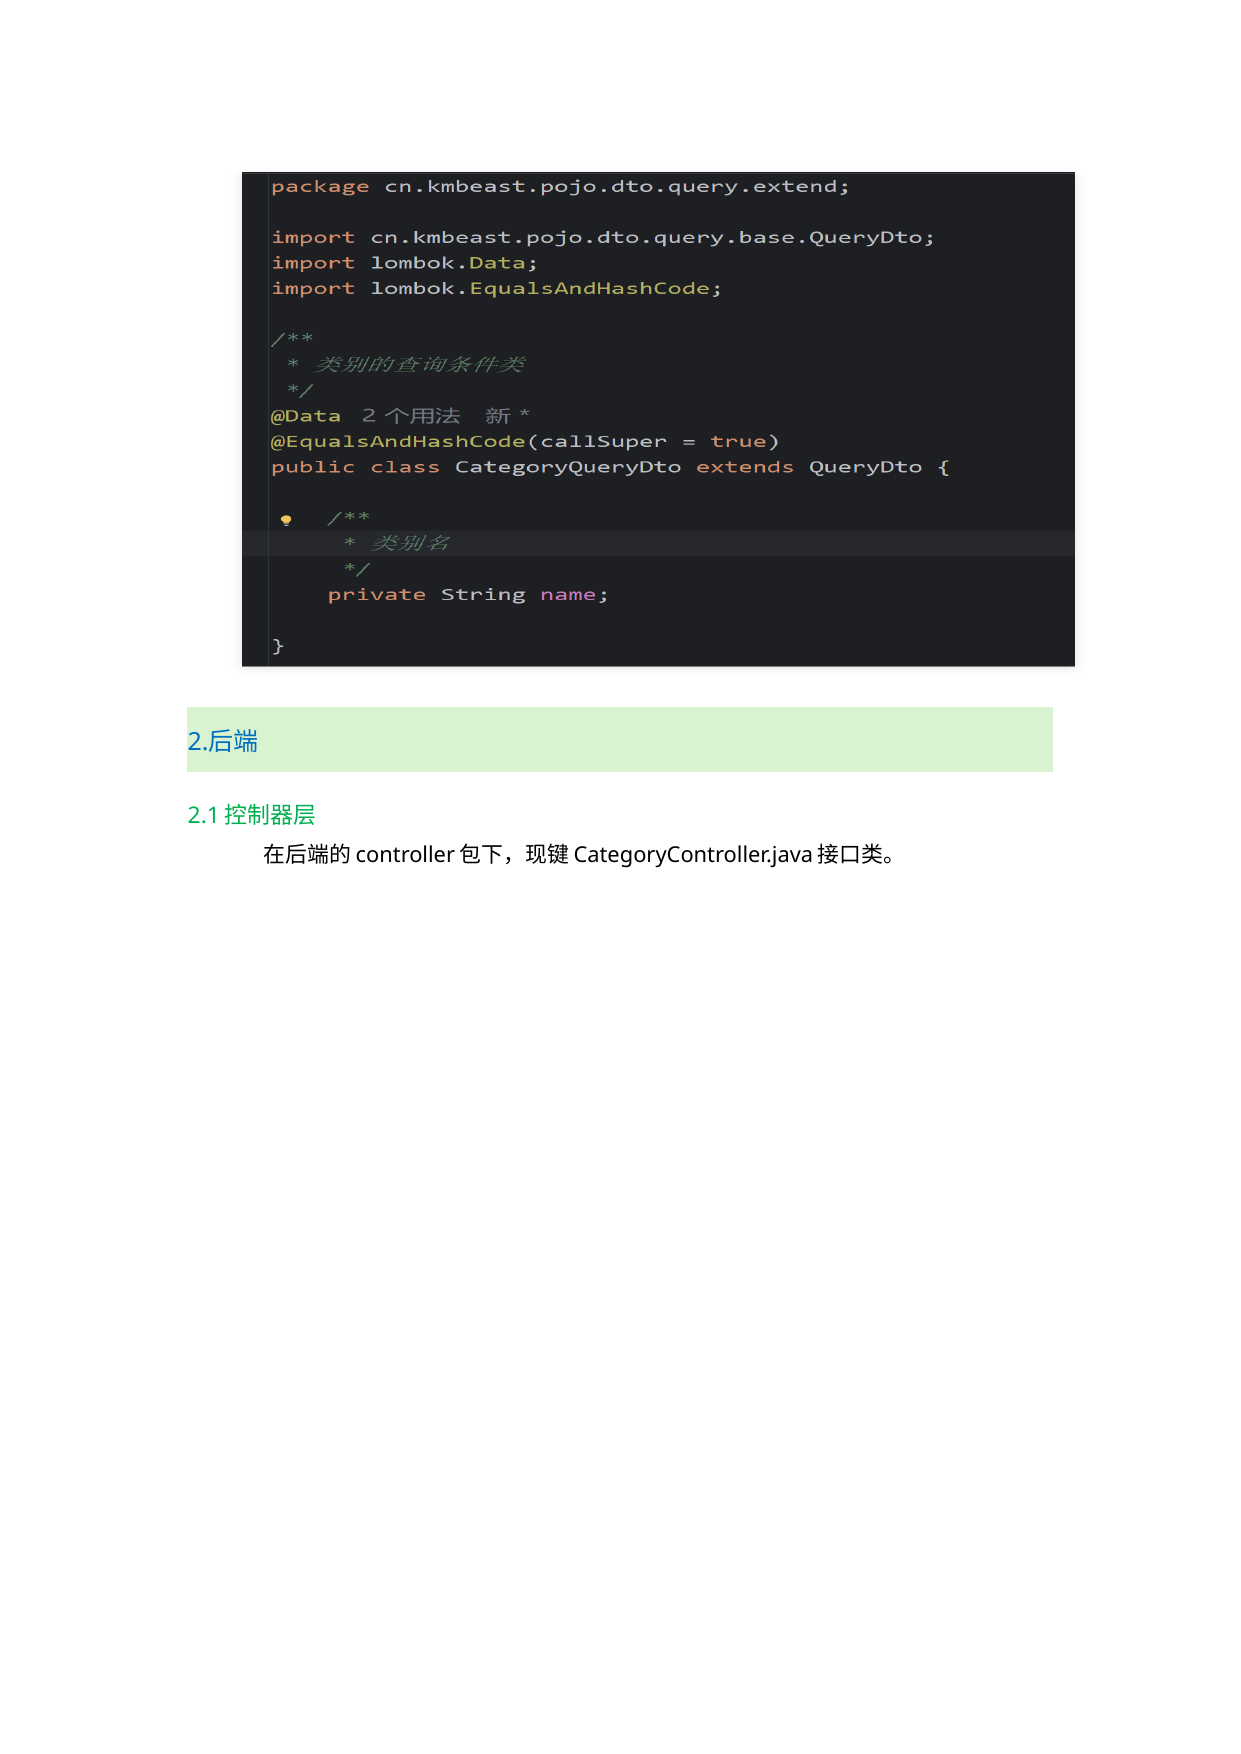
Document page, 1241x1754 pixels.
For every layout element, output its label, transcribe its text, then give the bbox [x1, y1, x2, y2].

subtitle 2.1控制器层 [187, 797, 1053, 830]
list 在后端的controller包下，现键CategoryController.java接口类。 [263, 837, 1053, 869]
subtitle 2.后端 [187, 707, 1053, 772]
picture [225, 162, 1091, 677]
